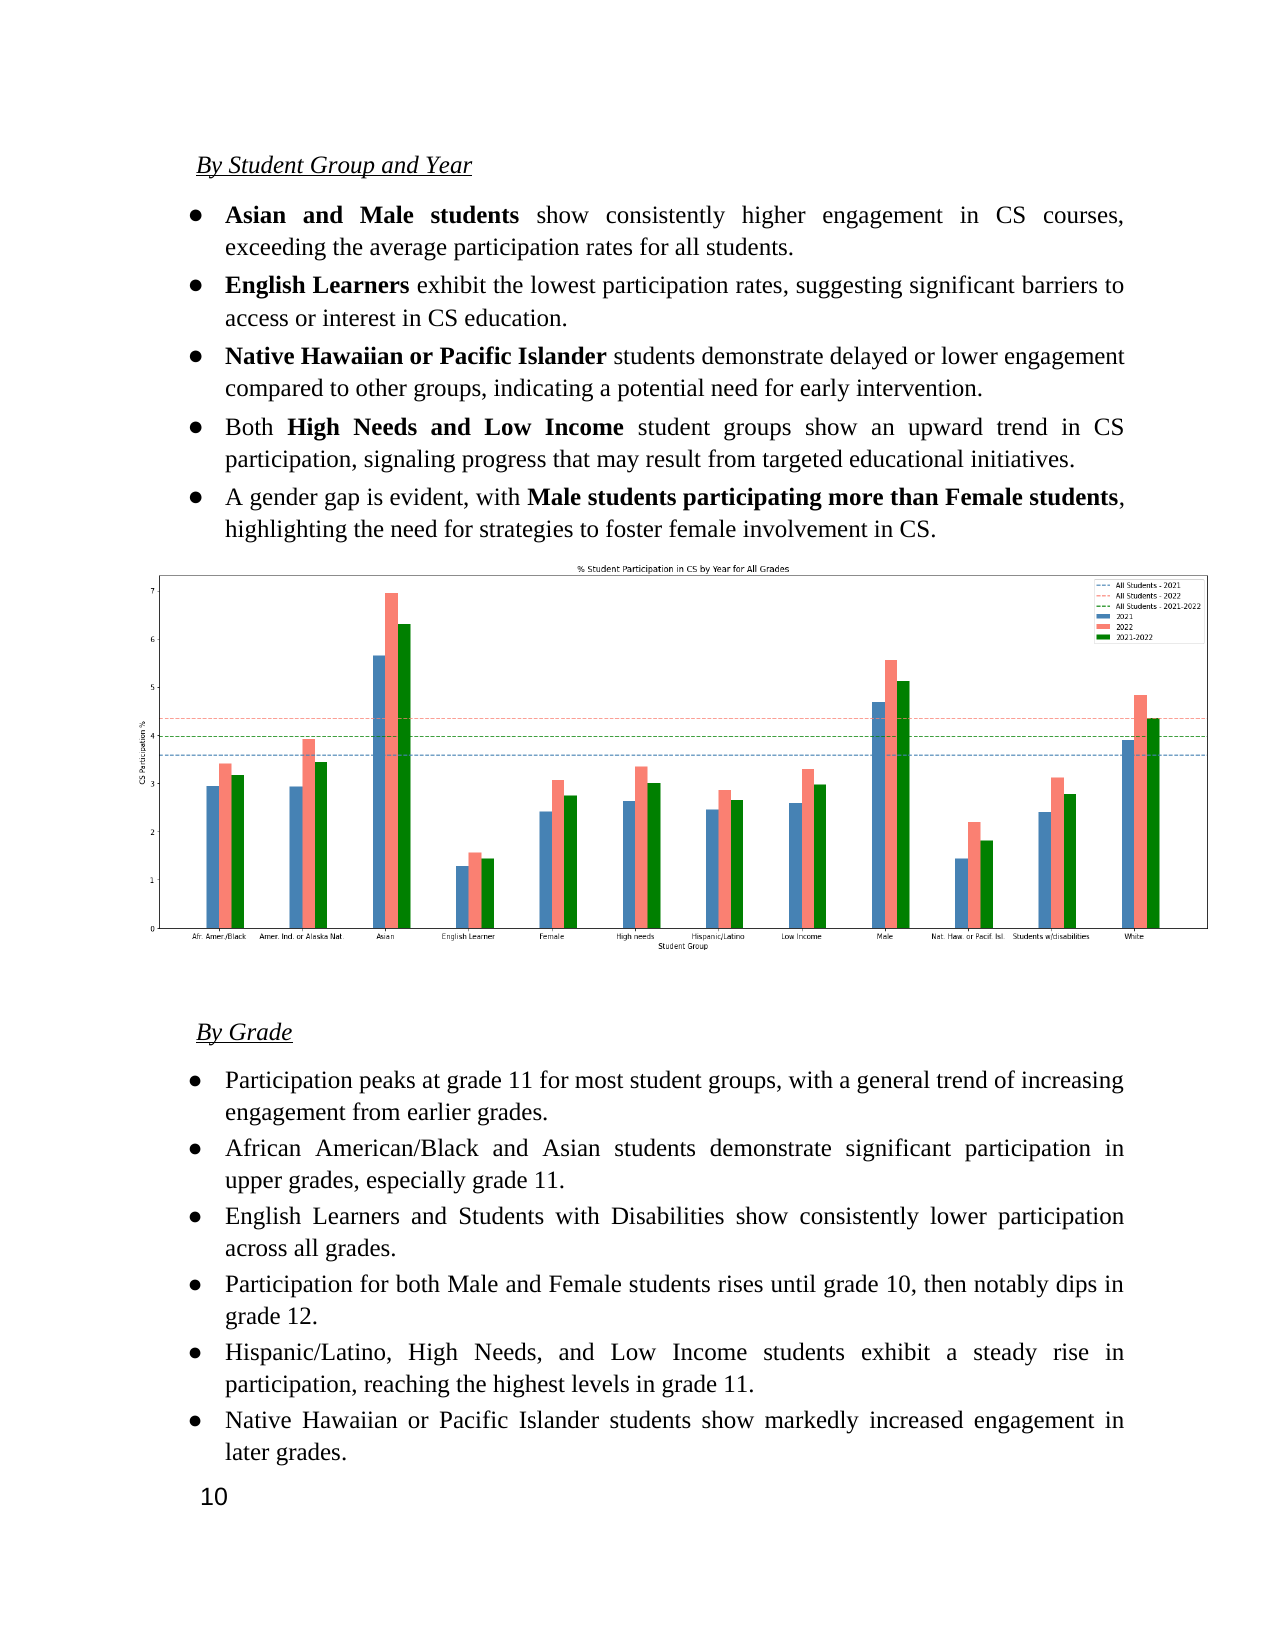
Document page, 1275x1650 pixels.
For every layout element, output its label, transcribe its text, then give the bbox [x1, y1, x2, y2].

text English Learners exhibit the lowest participation rates, suggesting significant barriers to access or interest in CS education. [187, 269, 1125, 331]
text Native Hawaiian or Pacific Islander students show markedly increased engagement in later grades. [187, 1406, 1125, 1466]
text English Learners and Students with Disabilities show consistently lower participation across all grades. [187, 1201, 1125, 1262]
text African American/Black and Asian students demonstrate significant participation in upper grades, especially grade 11. [187, 1133, 1125, 1193]
text Both High Needs and Low Income student groups show an upward trend in CS participation, signaling progress that may result from targeted educational initiatives. [187, 410, 1125, 472]
text Hispanic/Latino, High Needs, and Low Income students exhibit a steady rise in participation, reaching the highest levels in grade 11. [187, 1337, 1125, 1398]
subtitle By Grade [196, 1017, 1125, 1046]
text A gender gap is evident, with Male students participating more than Female students, highlighting the need for strategies to foster female involvement in CS. [187, 480, 1125, 543]
picture [135, 560, 1211, 954]
subtitle By Student Group and Year [196, 150, 1125, 179]
text Asian and Male students show consistently higher engagement in CS courses, exceeding the average participation rates for all students. [187, 198, 1125, 261]
text Participation for both Male and Female students rises until grade 10, then notably dips in grade 12. [187, 1269, 1125, 1330]
text Native Hawaiian or Pacific Islander students demonstrate delayed or lower engagement compared to other groups, indicating a potential need for early intervention. [187, 339, 1125, 402]
text Participation peaks at grade 11 for most student groups, with a general trend of increasing engagement from earlier grades. [187, 1065, 1125, 1125]
